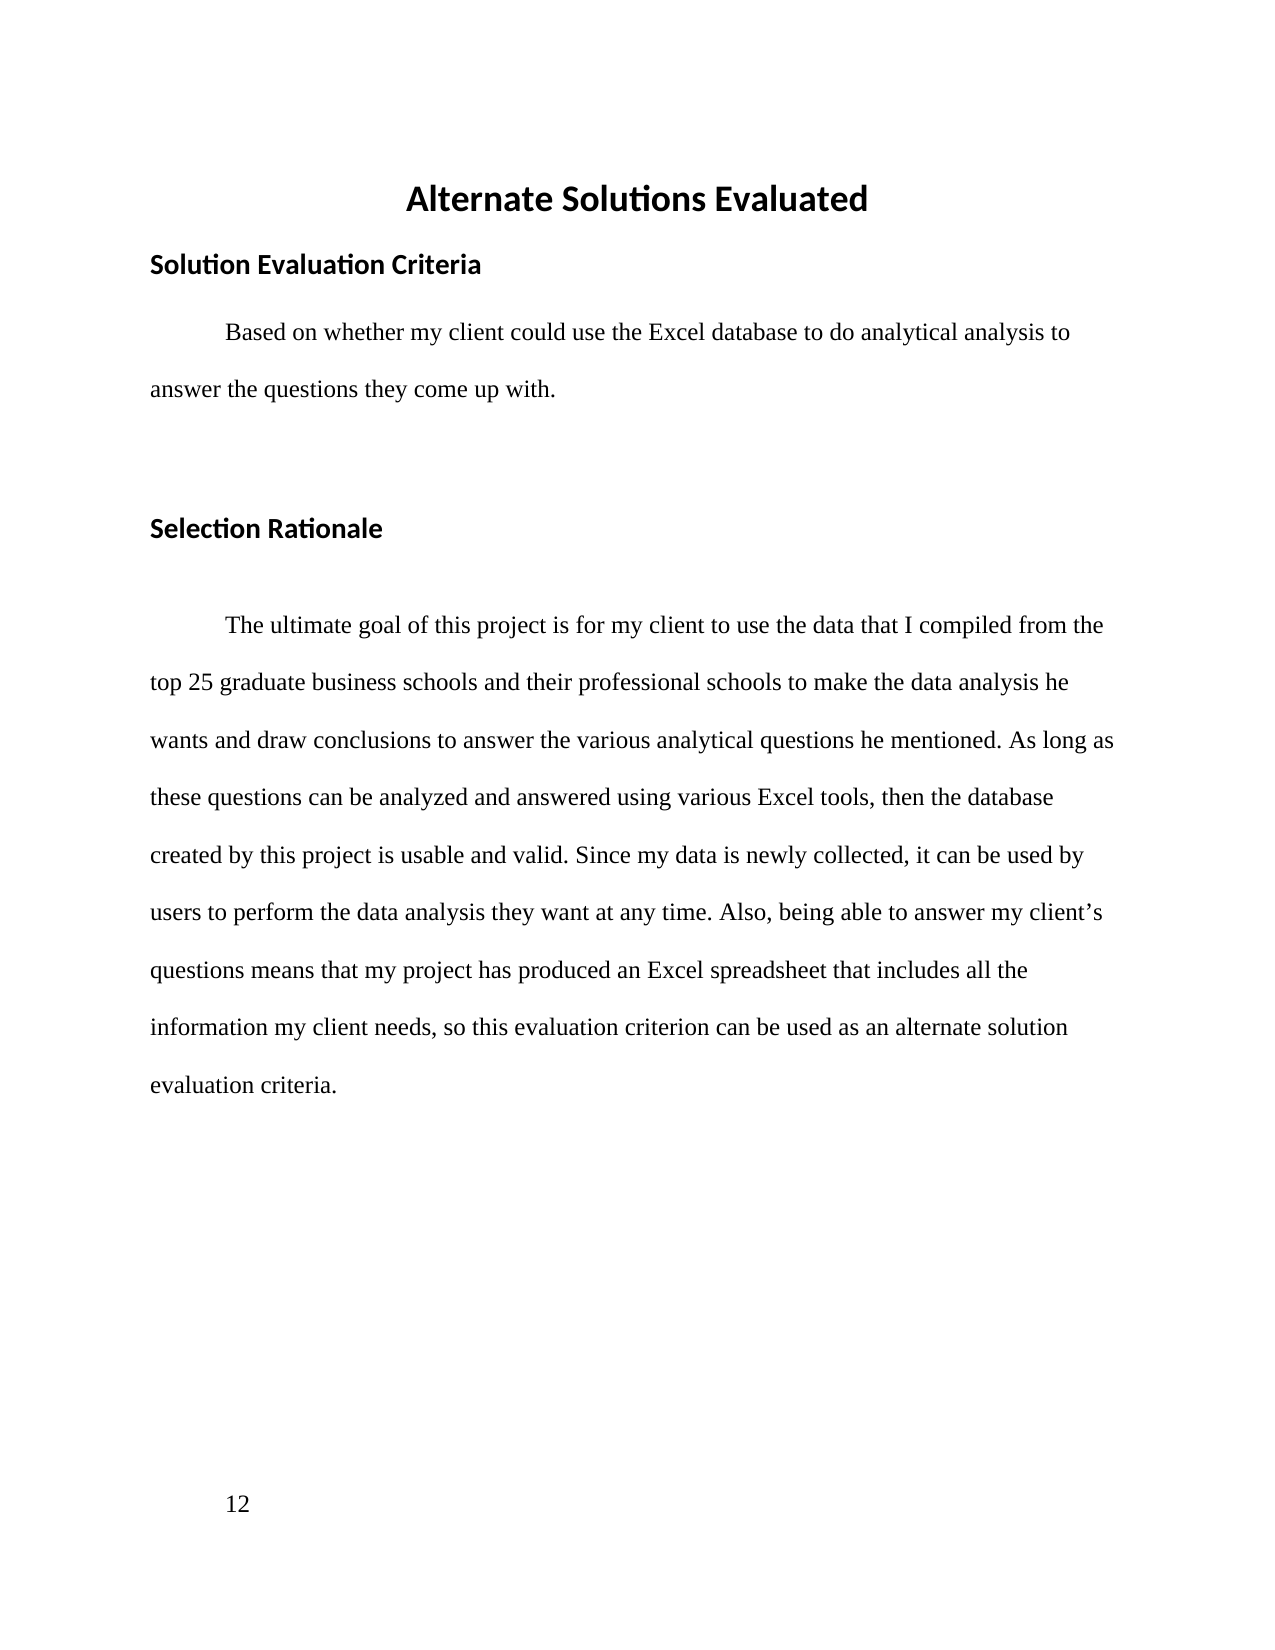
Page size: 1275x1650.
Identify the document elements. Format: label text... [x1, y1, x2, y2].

subtitle Alternate Solutions Evaluated [150, 175, 1125, 221]
text The ultimate goal of this project is for my client to use the data that I compiled from the top 25 graduate business schools and their professional schools to make the data analysis he wants and draw conclusions to answer the various analytical questions he mentioned. As long as these questions can be analyzed and answered using various Excel tools, then the database created by this project is usable and valid. Since my data is newly collected, it can be used by users to perform the data analysis they want at any time. Also, being able to answer my client’s questions means that my project has produced an Excel spreadsheet that includes all the information my client needs, so this evaluation criterion can be used as an alternate solution evaluation criteria. [150, 610, 1125, 1098]
subtitle Solution Evaluation Criteria [150, 246, 1125, 281]
subtitle Selection Rationale [150, 510, 1125, 545]
text Based on whether my client could use the Excel database to do analytical analysis to answer the questions they come up with. [150, 317, 1125, 403]
